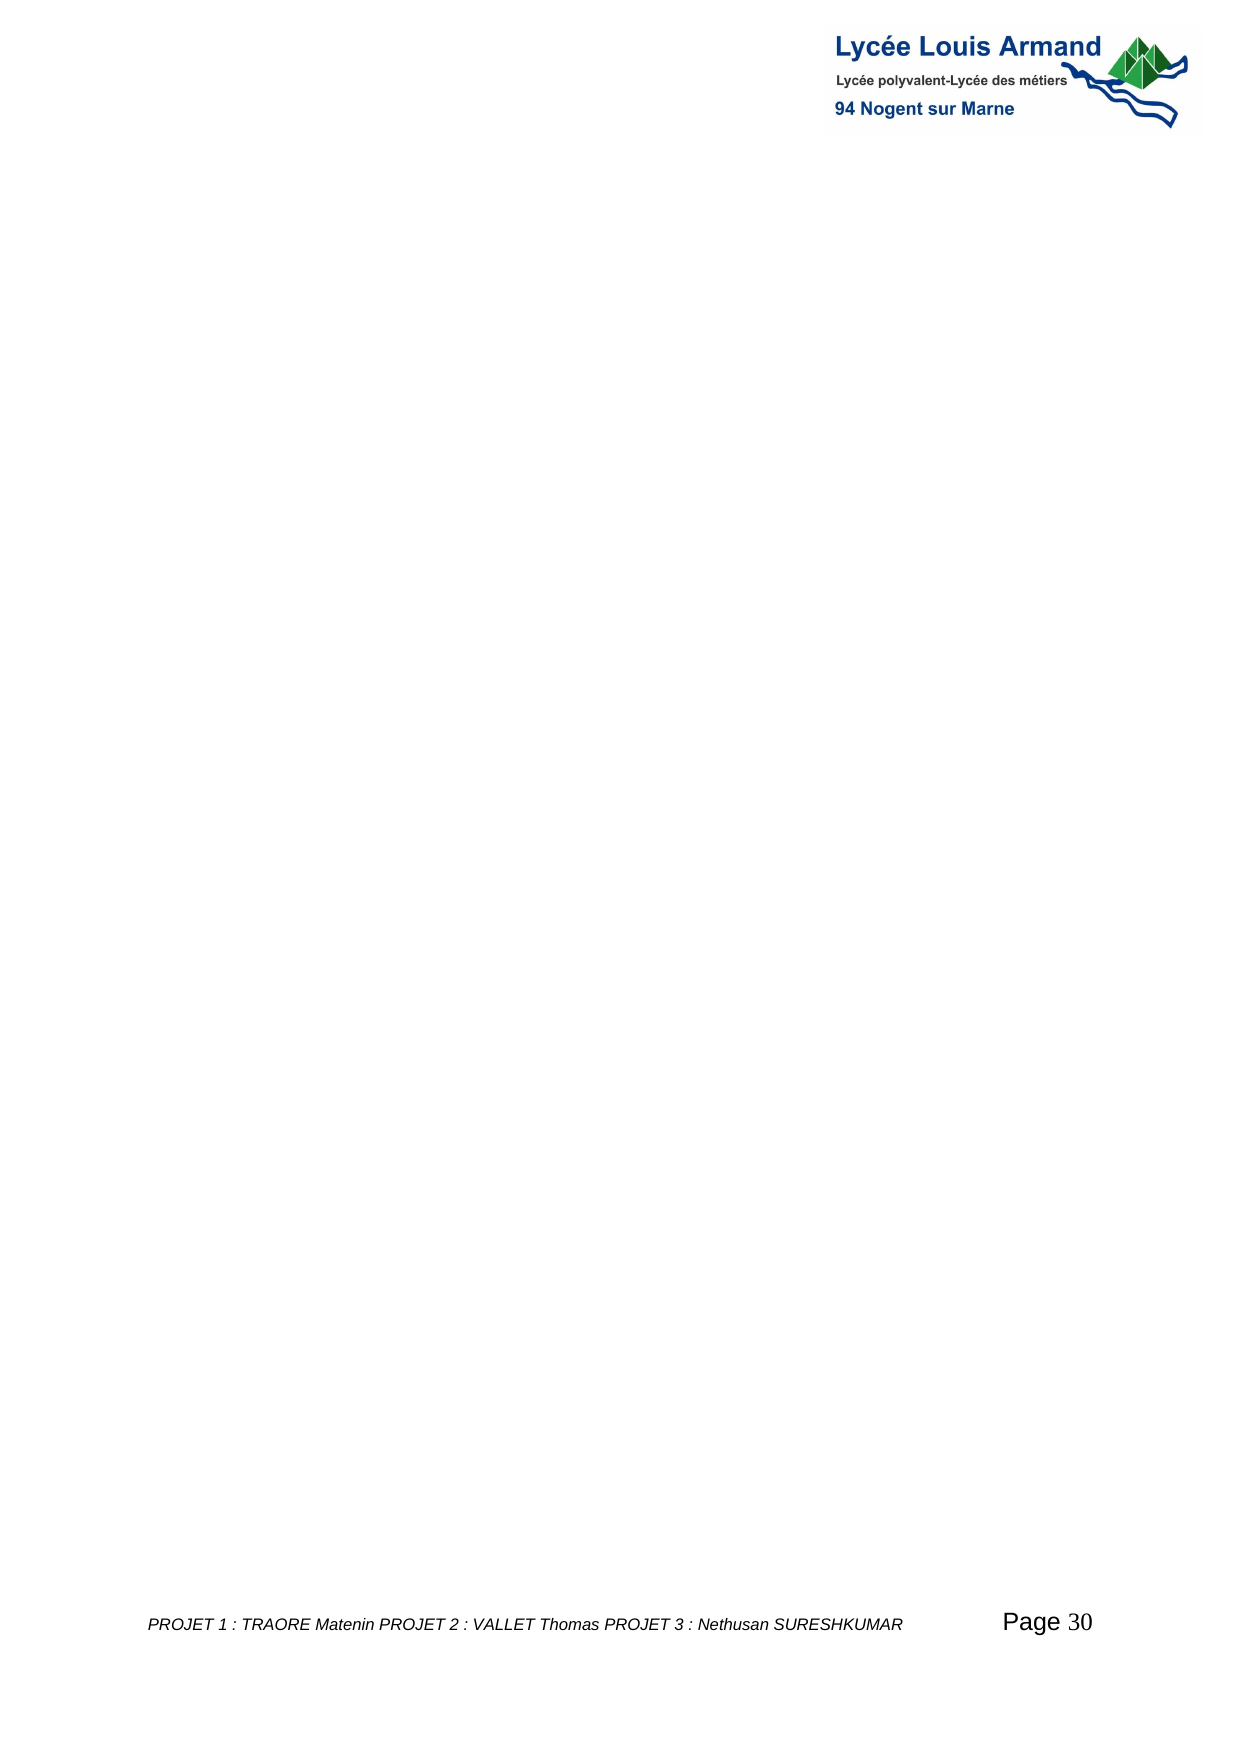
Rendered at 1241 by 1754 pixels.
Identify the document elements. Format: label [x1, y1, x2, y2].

picture [821, 26, 1204, 138]
